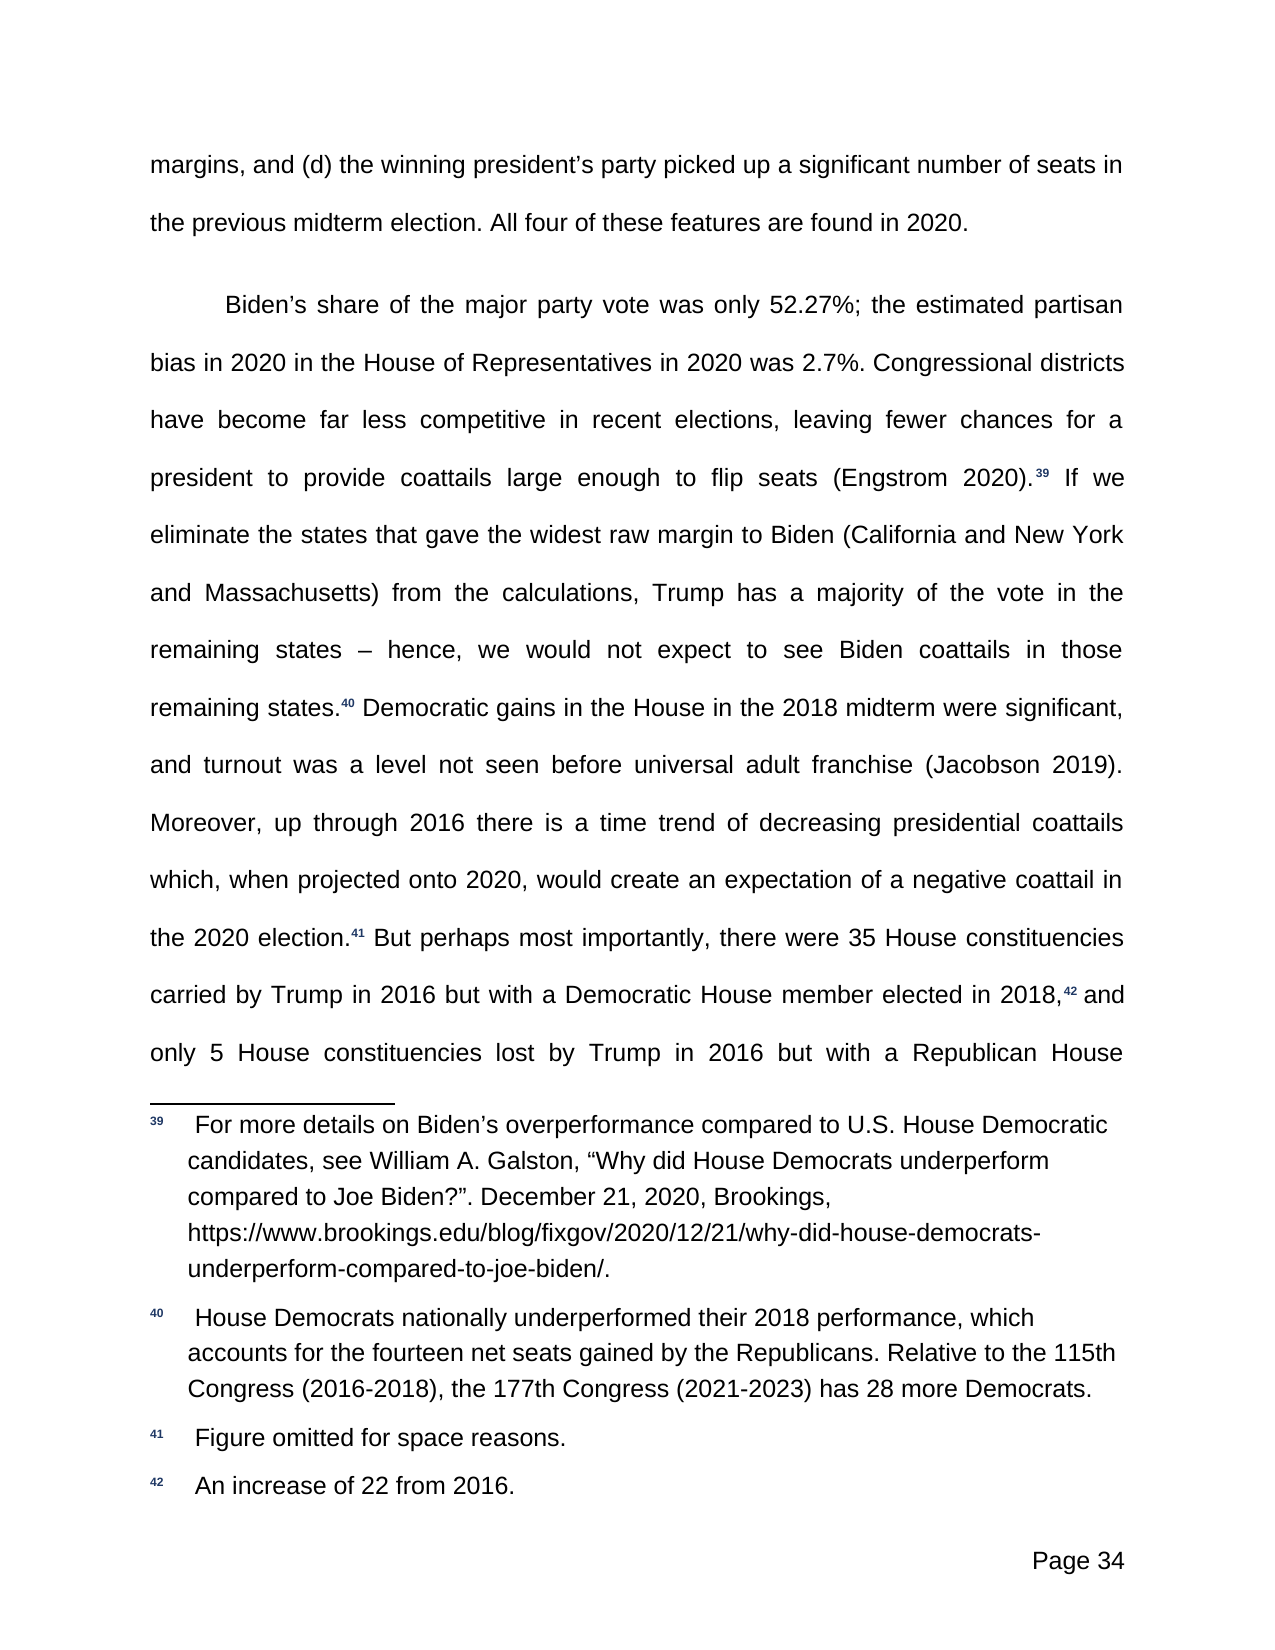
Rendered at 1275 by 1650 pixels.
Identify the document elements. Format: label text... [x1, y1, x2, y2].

text Biden’s share of the major party vote was only 52.27%; the estimated partisan bias in 2020 in the House of Representatives in 2020 was 2.7%. Congressional districts have become far less competitive in recent elections, leaving fewer chances for a president to provide coattails large enough to flip seats (Engstrom 2020). If we eliminate the states that gave the widest raw margin to Biden (California and New York and Massachusetts) from the calculations, Trump has a majority of the vote in the remaining states – hence, we would not expect to see Biden coattails in those remaining states. Democratic gains in the House in the 2018 midterm were significant, and turnout was a level not seen before universal adult franchise (Jacobson 2019). Moreover, up through 2016 there is a time trend of decreasing presidential coattails which, when projected onto 2020, would create an expectation of a negative coattail in the 2020 election. But perhaps most importantly, there were 35 House constituencies carried by Trump in 2016 but with a Democratic House member elected in 2018, and only 5 House constituencies lost by Trump in 2016 but with a Republican House member elected in 2018. Thus, Democrats in 2020 had many more vulnerable House seats than did the Republicans. [150, 290, 1125, 1066]
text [150, 150, 1125, 236]
